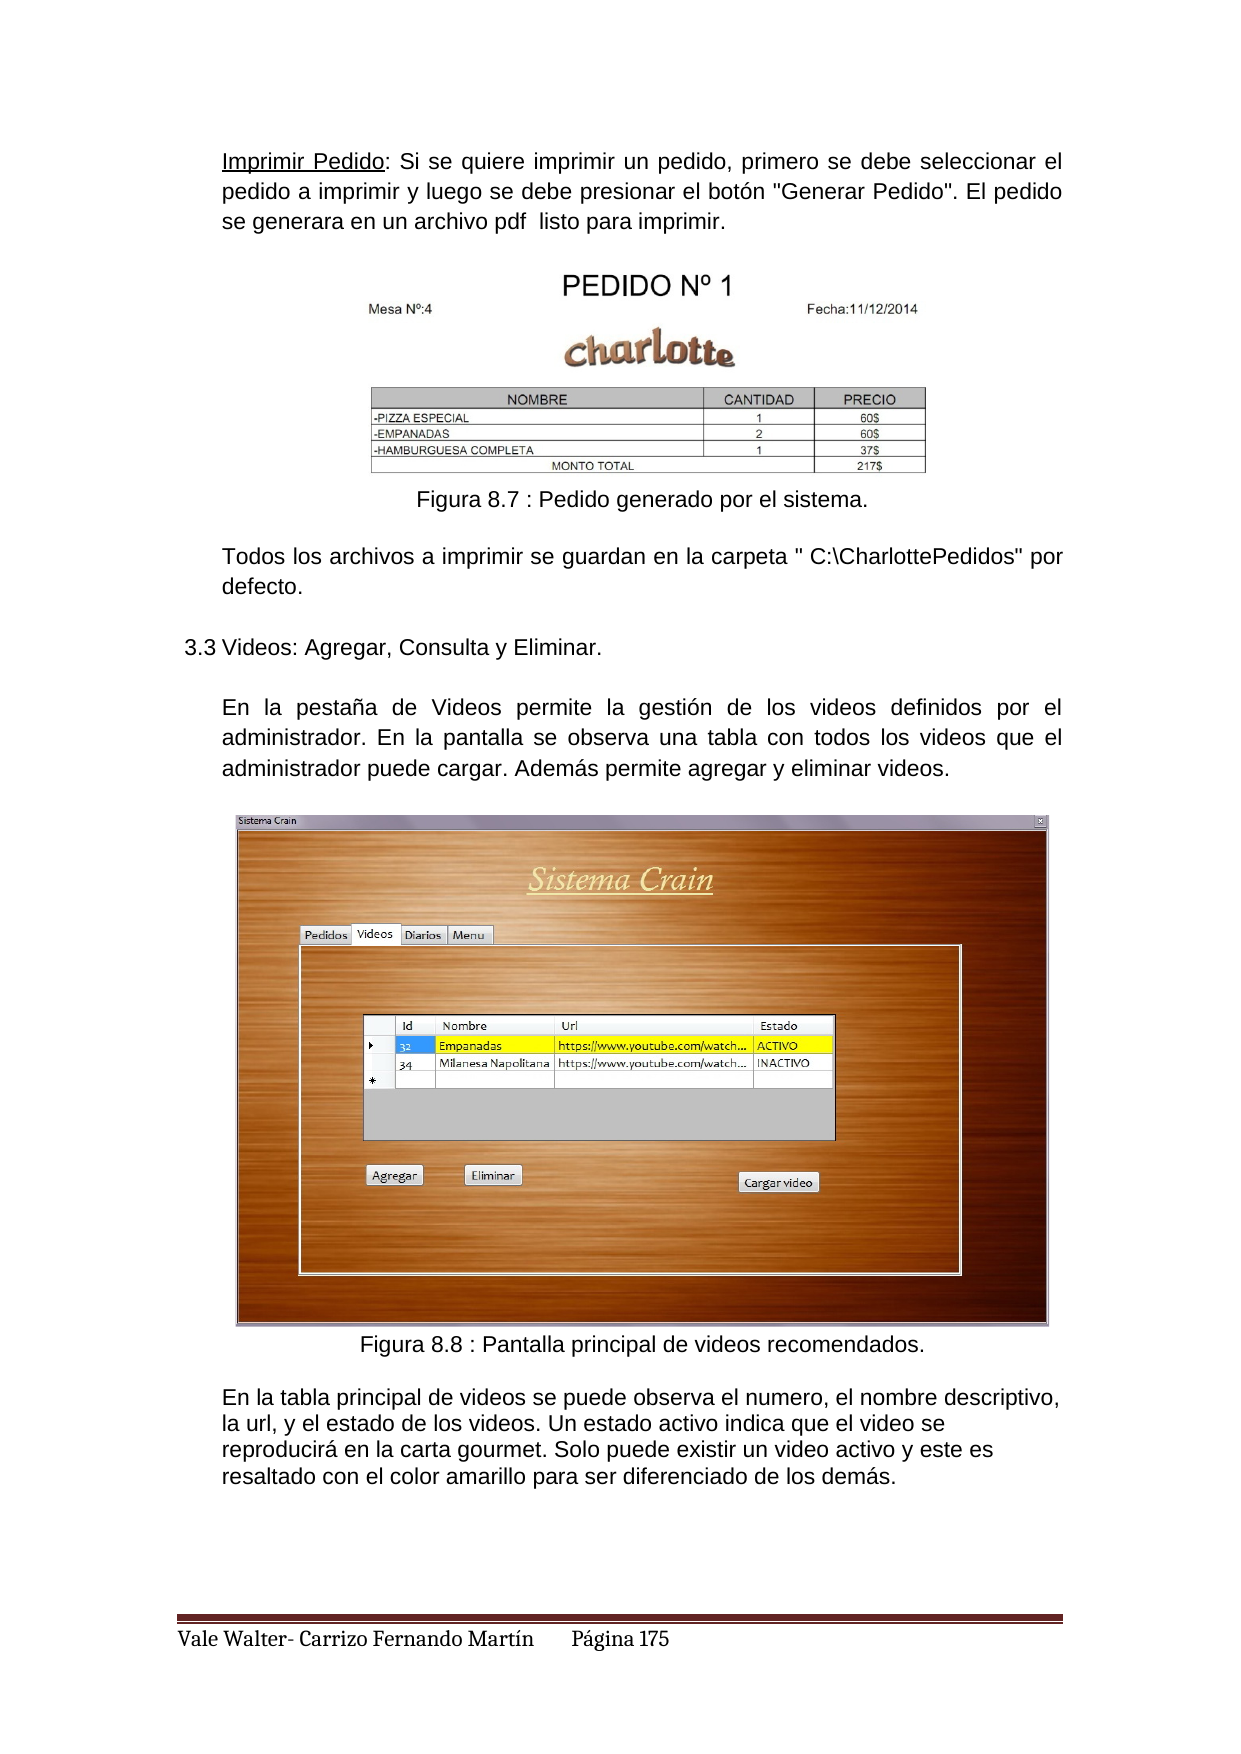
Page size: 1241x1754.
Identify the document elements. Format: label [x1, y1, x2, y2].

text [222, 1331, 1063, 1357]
picture [235, 815, 1050, 1327]
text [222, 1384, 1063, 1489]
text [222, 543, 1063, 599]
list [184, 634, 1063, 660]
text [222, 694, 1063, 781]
picture [346, 268, 939, 483]
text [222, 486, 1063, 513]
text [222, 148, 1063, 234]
